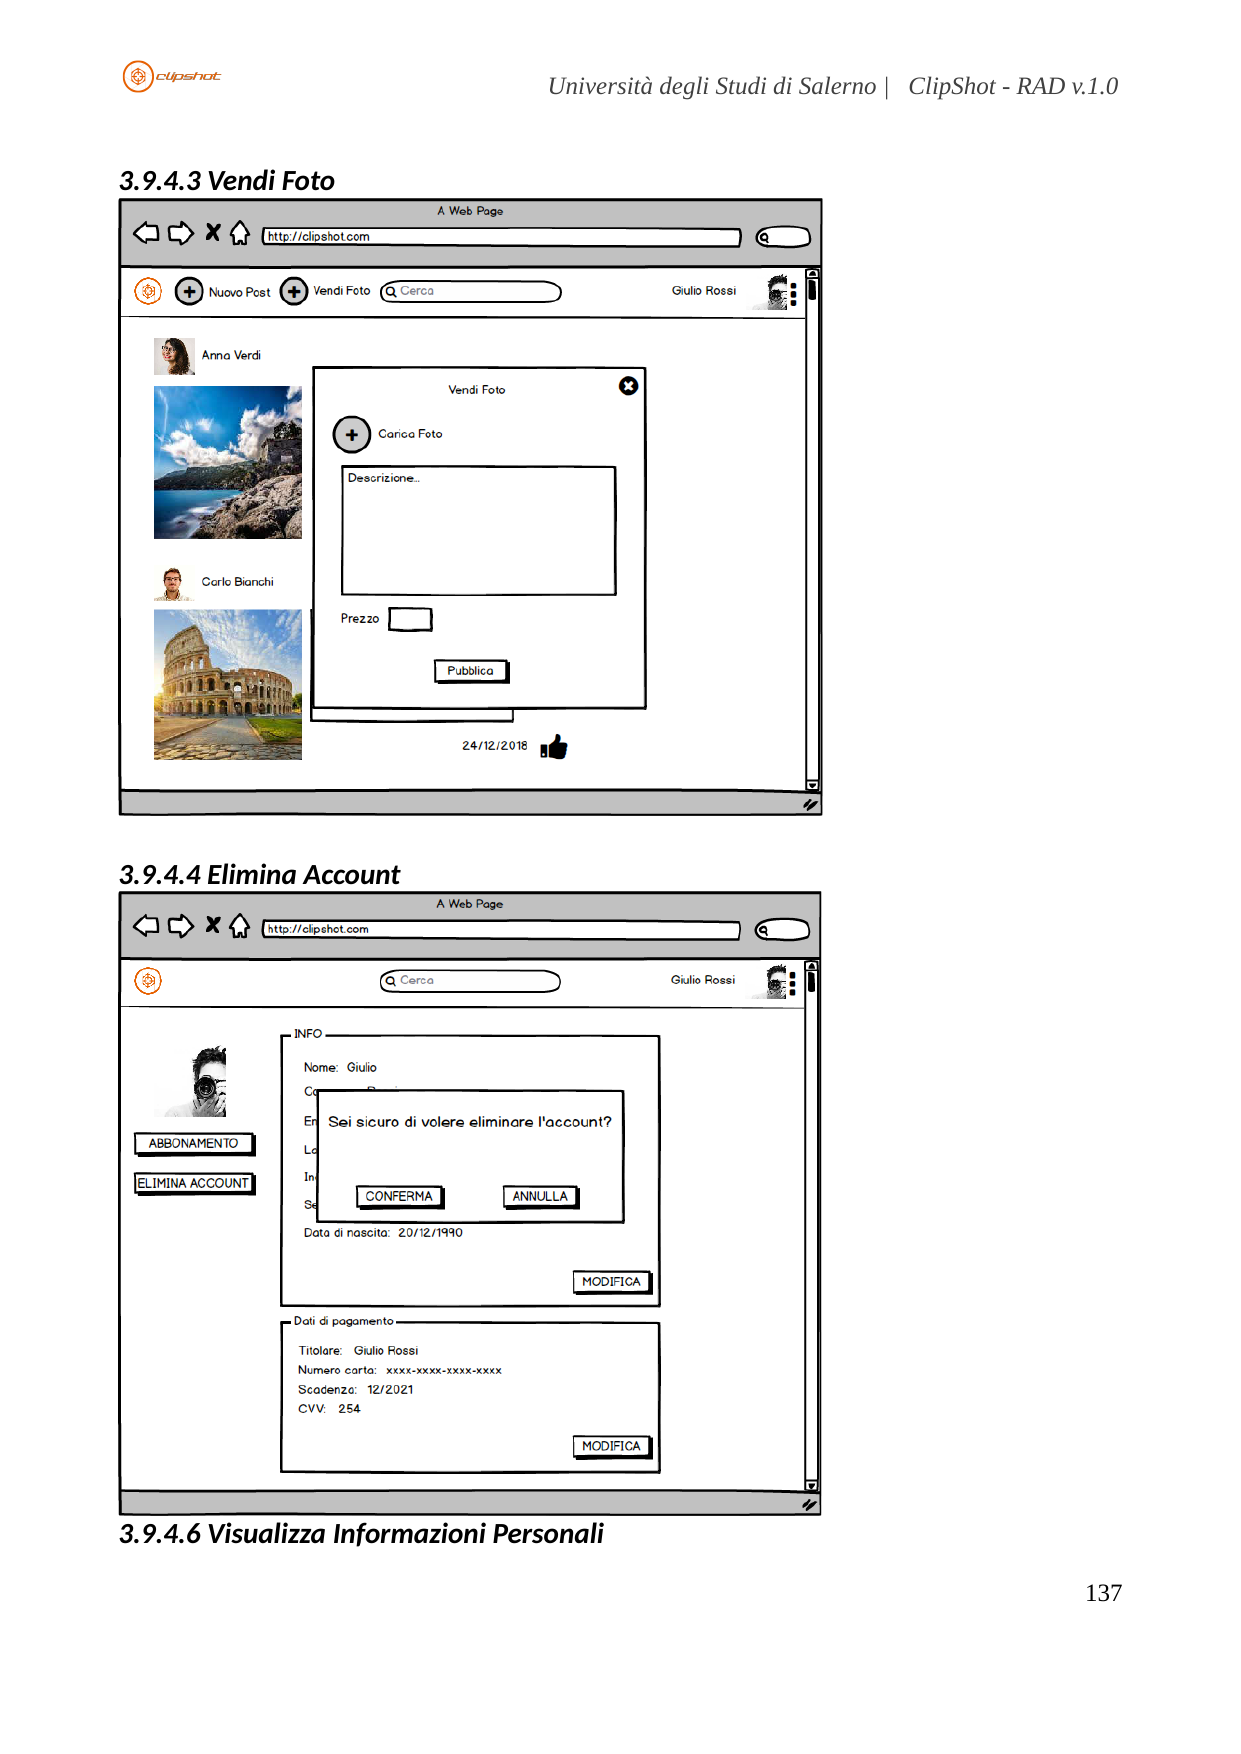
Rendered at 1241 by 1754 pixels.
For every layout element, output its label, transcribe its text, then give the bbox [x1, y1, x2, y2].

text 3.9.4.6 Visualizza Informazioni Personali [118, 1516, 1122, 1551]
picture [118, 198, 823, 816]
text 3.9.4.4 Elimina Account [118, 856, 1122, 891]
picture [118, 891, 822, 1516]
text 3.9.4.3 Vendi Foto [118, 162, 1122, 198]
picture [121, 59, 223, 95]
